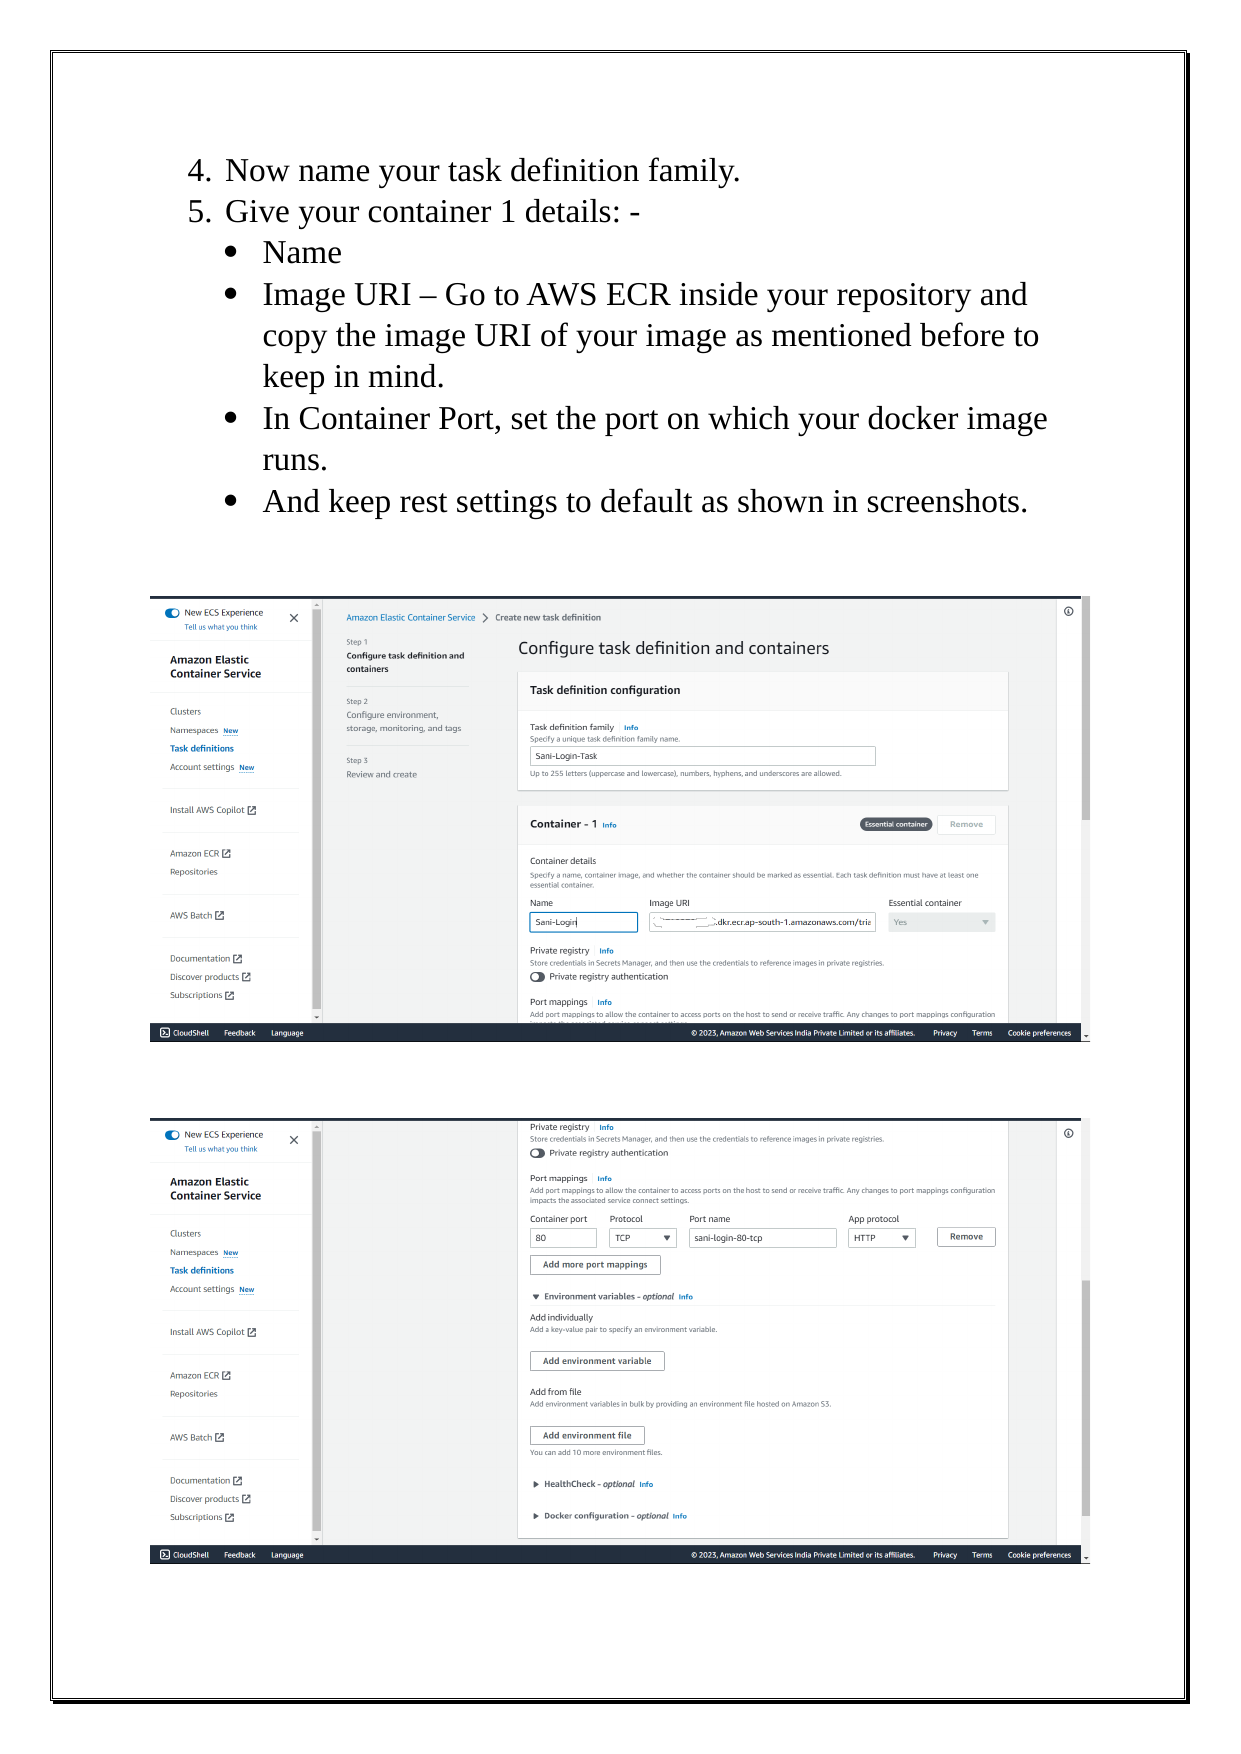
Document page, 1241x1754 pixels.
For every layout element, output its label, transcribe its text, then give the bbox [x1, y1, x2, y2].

list Now name your task definition family. [187, 150, 1087, 188]
picture [150, 596, 1091, 1042]
list In Container Port, set the port on which your docker image runs. [225, 398, 1087, 478]
list Give your container 1 details: - [187, 191, 1087, 230]
list And keep rest settings to default as shown in screenshots. [225, 481, 1087, 519]
picture [150, 1118, 1091, 1564]
list Image URI – Go to AWS ECR inside your repository and copy the image URI of your image as mentioned before to keep in mind. [225, 274, 1087, 395]
list Name [225, 233, 1087, 271]
